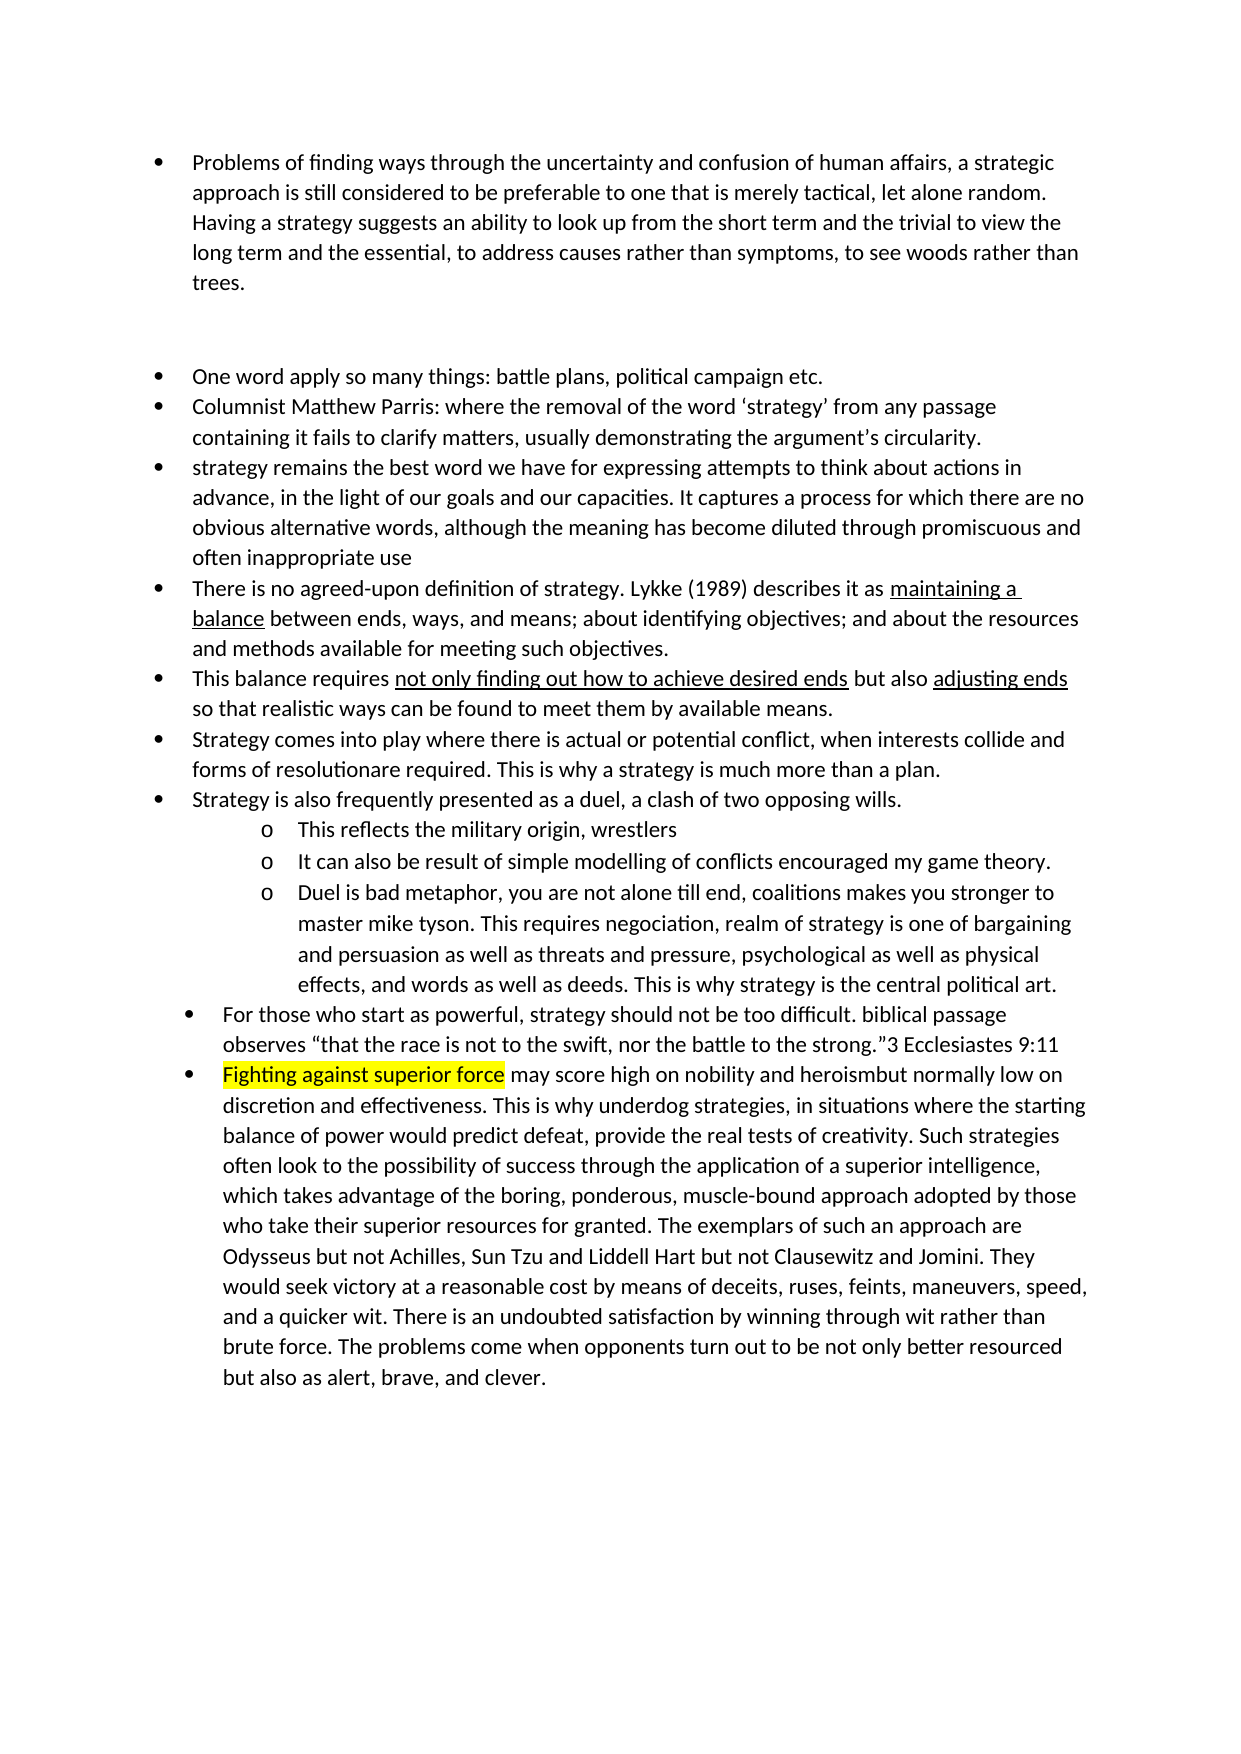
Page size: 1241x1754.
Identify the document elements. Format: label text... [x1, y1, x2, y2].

list It can also be result of simple modelling of conflicts encouraged my game theory. [260, 847, 1093, 876]
list There is no agreed-upon definition of strategy. Lykke (1989) describes it as maintaining a balance between ends, ways, and means; about identifying objectives; and about the resources and methods available for meeting such objectives. [154, 574, 1093, 662]
list Problems of finding ways through the uncertainty and confusion of human affairs, a strategic approach is still considered to be preferable to one that is merely tactical, let alone random. Having a strategy suggests an ability to look up from the short term and the trivial to view the long term and the essential, to address causes rather than symptoms, to see woods rather than trees. [154, 148, 1093, 296]
list Fighting against superior force may score high on nobility and heroismbut normally low on discretion and effectiveness. This is why underdog strategies, in situations where the starting balance of power would predict defeat, provide the real tests of creativity. Such strategies often look to the possibility of success through the application of a superior intelligence, which takes advantage of the boring, ponderous, muscle-bound approach adopted by those who take their superior resources for granted. The exemplars of such an approach are Odysseus but not Achilles, Sun Tzu and Liddell Hart but not Clausewitz and Jomini. They would seek victory at a reasonable cost by means of deceits, ruses, feints, maneuvers, speed, and a quicker wit. There is an undoubted satisfaction by winning through wit rather than brute force. The problems come when opponents turn out to be not only better resourced but also as alert, brave, and clever. [185, 1061, 1093, 1391]
list strategy remains the best word we have for expressing attempts to think about actions in advance, in the light of our goals and our capacities. It captures a process for which there are no obvious alternative words, although the meaning has become diluted through promiscuous and often inappropriate use [154, 453, 1093, 571]
list One word apply so many things: battle plans, political campaign etc. [154, 362, 1093, 390]
list This balance requires not only finding out how to achieve desired ends but also adjusting ends so that realistic ways can be found to meet them by available means. [154, 664, 1093, 722]
list Duel is bad metaphor, you are not alone till end, coalitions makes you stronger to master mike tyson. This requires negociation, realm of strategy is one of bargaining and persuasion as well as threats and pressure, psychological as well as physical effects, and words as well as deeds. This is why strategy is the central political art. [260, 878, 1093, 998]
list Strategy comes into play where there is actual or potential conflict, when interests collide and forms of resolutionare required. This is why a strategy is much more than a plan. [154, 725, 1093, 783]
list This reflects the military origin, wrestlers [260, 815, 1093, 844]
list Columnist Matthew Parris: where the removal of the word ‘strategy’ from any passage containing it fails to clarify matters, usually demonstrating the argument’s circularity. [154, 392, 1093, 451]
list Strategy is also frequently presented as a duel, a clash of two opposing wills. [154, 785, 1093, 813]
list For those who start as powerful, strategy should not be too difficult. biblical passage observes “that the race is not to the swift, nor the battle to the strong.”3 Ecclesiastes 9:11 [185, 1000, 1093, 1058]
